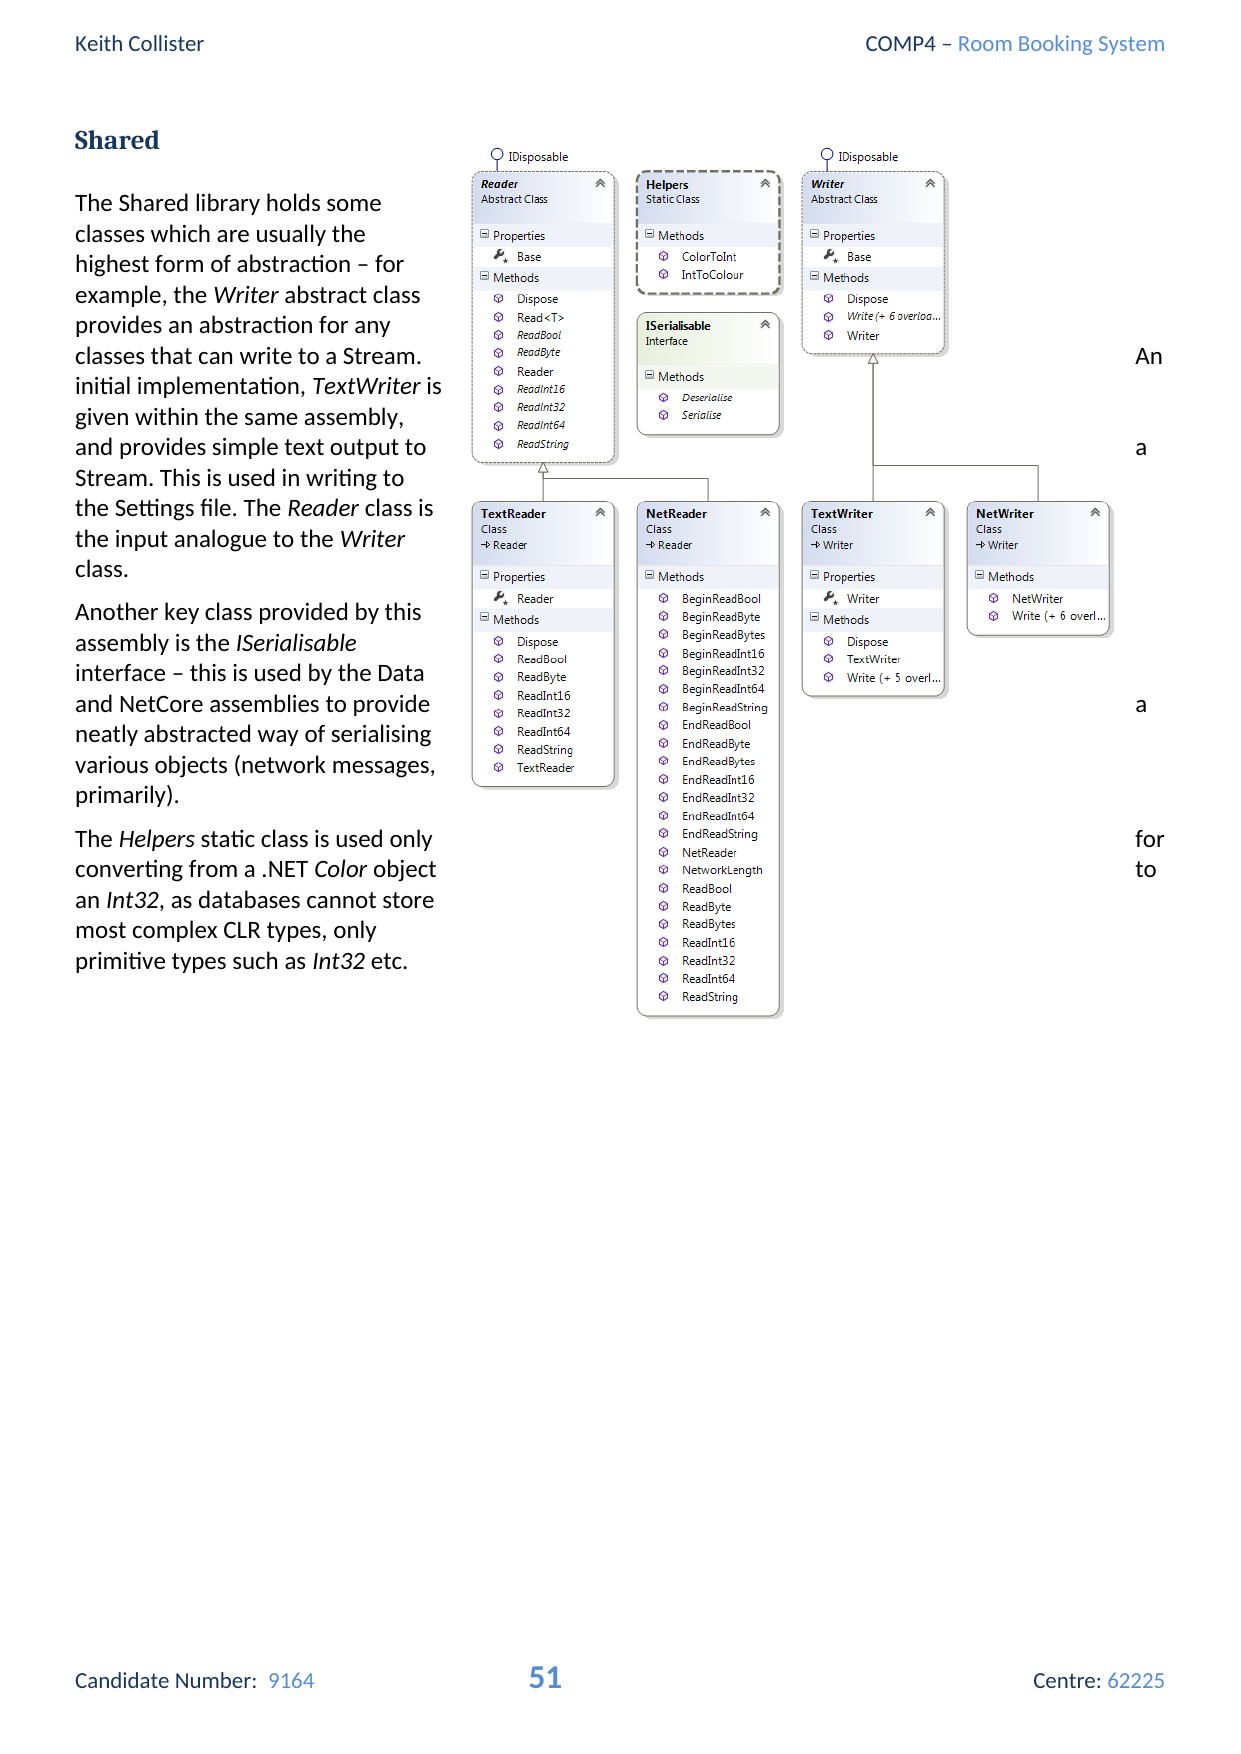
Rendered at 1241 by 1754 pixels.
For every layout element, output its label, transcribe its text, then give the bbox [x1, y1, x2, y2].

picture [462, 138, 1117, 1023]
text The Shared library holds some classes which are usually the highest form of abstraction – for example, the Writer abstract class provides an abstraction for any classes that can write to a Stream. An initial implementation, TextWriter is given within the same assembly, and provides simple text output to a Stream. This is used in writing to the Settings file. The Reader class is the input analogue to the Writer class. [75, 187, 462, 584]
text Another key class provided by this assembly is the ISerialisable interface – this is used by the Data and NetCore assemblies to provide a neatly abstracted way of serialising various objects (network messages, primarily). [75, 597, 462, 810]
subtitle Shared [75, 125, 1165, 156]
text The Helpers static class is used only for converting from a .NET Color object to an Int32, as databases cannot store most complex CLR types, only primitive types such as Int32 etc. [75, 823, 462, 975]
